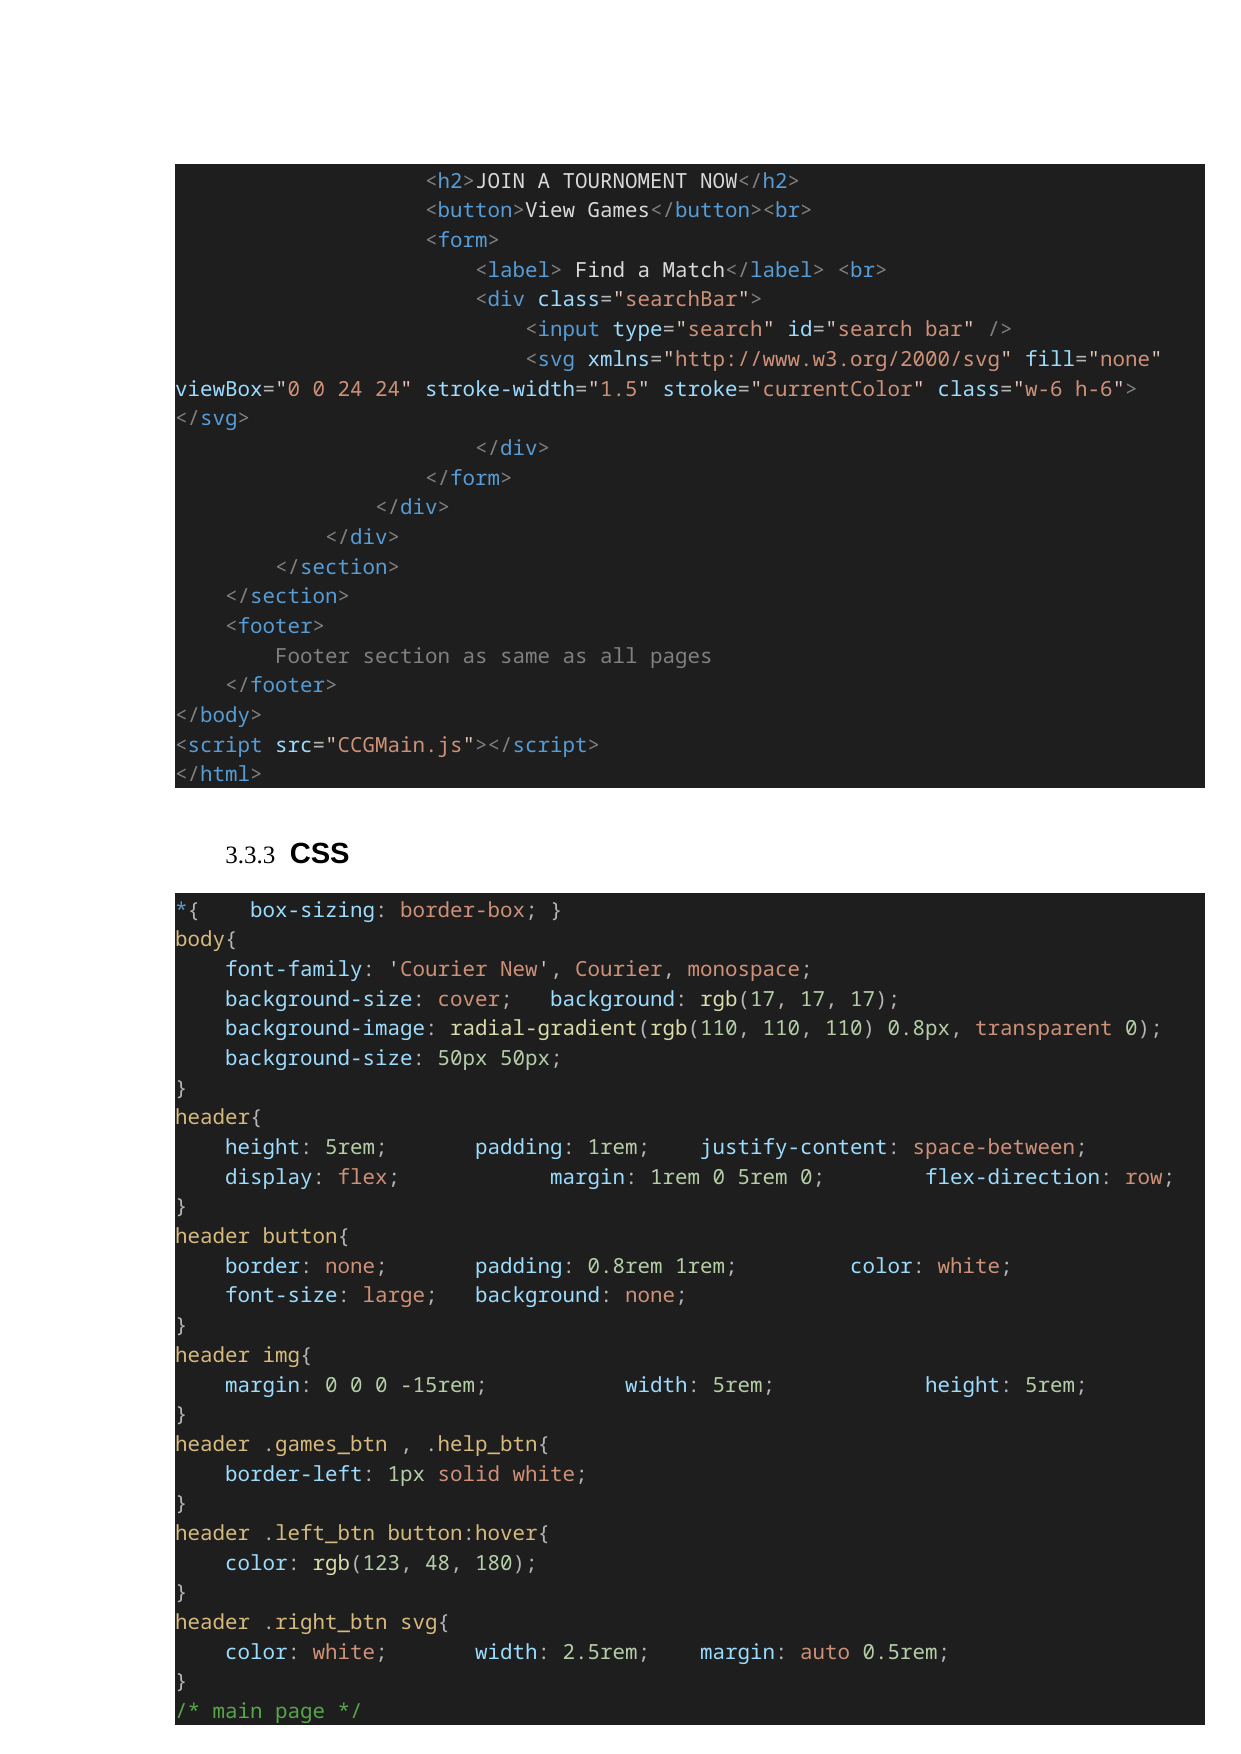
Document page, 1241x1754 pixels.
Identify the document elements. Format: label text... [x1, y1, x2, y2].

text } [175, 1487, 1205, 1517]
text </html> [175, 758, 1205, 788]
text <footer> [175, 610, 1205, 639]
text color: white; width: 2.5rem; margin: auto 0.5rem; [175, 1636, 1205, 1665]
text header{ [175, 1101, 1205, 1131]
text font-size: large; background: none; [175, 1279, 1205, 1309]
text } [175, 1072, 1205, 1101]
text background-size: cover; background: rgb(17, 17, 17); [175, 982, 1205, 1012]
text body{ [175, 923, 1205, 953]
text <div class="searchBar"> [175, 283, 1205, 313]
text <svg xmlns="http://www.w3.org/2000/svg" fill="none" viewBox="0 0 24 24" stroke-width="1.5" stroke="currentColor" class="w-6 h-6"> </svg> [175, 343, 1205, 432]
text header .right_btn svg{ [175, 1606, 1205, 1636]
text </section> [175, 551, 1205, 580]
text color: rgb(123, 48, 180); [175, 1547, 1205, 1576]
text </div> [175, 491, 1205, 521]
text border-left: 1px solid white; [175, 1457, 1205, 1487]
text /* main page */ [175, 1695, 1205, 1725]
text margin: 0 0 0 -15rem; width: 5rem; height: 5rem; [175, 1368, 1205, 1398]
text 3.3.3 CSS [175, 836, 1091, 869]
text </div> [175, 432, 1205, 461]
text header .left_btn button:hover{ [175, 1517, 1205, 1547]
text </footer> [175, 669, 1205, 699]
text <script src="CCGMain.js"></script> [175, 729, 1205, 758]
text </form> [175, 461, 1205, 491]
text display: flex; margin: 1rem 0 5rem 0; flex-direction: row; [175, 1161, 1205, 1190]
text } [175, 1576, 1205, 1606]
text <button>View Games</button><br> [175, 194, 1205, 224]
text header img{ [175, 1339, 1205, 1368]
text } [175, 1665, 1205, 1695]
text </section> [175, 580, 1205, 610]
text height: 5rem; padding: 1rem; justify-content: space-between; [175, 1131, 1205, 1161]
text font-family: 'Courier New', Courier, monospace; [175, 953, 1205, 982]
text } [175, 1309, 1205, 1339]
text <input type="search" id="search bar" /> [175, 313, 1205, 343]
text <label> Find a Match</label> <br> [175, 254, 1205, 283]
text header button{ [175, 1220, 1205, 1250]
text background-size: 50px 50px; [175, 1042, 1205, 1072]
text *{ box-sizing: border-box; } [175, 893, 1205, 923]
text <form> [175, 224, 1205, 254]
text header .games_btn , .help_btn{ [175, 1428, 1205, 1457]
text } [175, 1190, 1205, 1220]
text Footer section as same as all pages [175, 639, 1205, 669]
text <h2>JOIN A TOURNOMENT NOW</h2> [175, 164, 1205, 194]
text </body> [175, 699, 1205, 729]
text </div> [175, 521, 1205, 551]
text border: none; padding: 0.8rem 1rem; color: white; [175, 1250, 1205, 1279]
text } [175, 1398, 1205, 1428]
text background-image: radial-gradient(rgb(110, 110, 110) 0.8px, transparent 0); [175, 1012, 1205, 1042]
